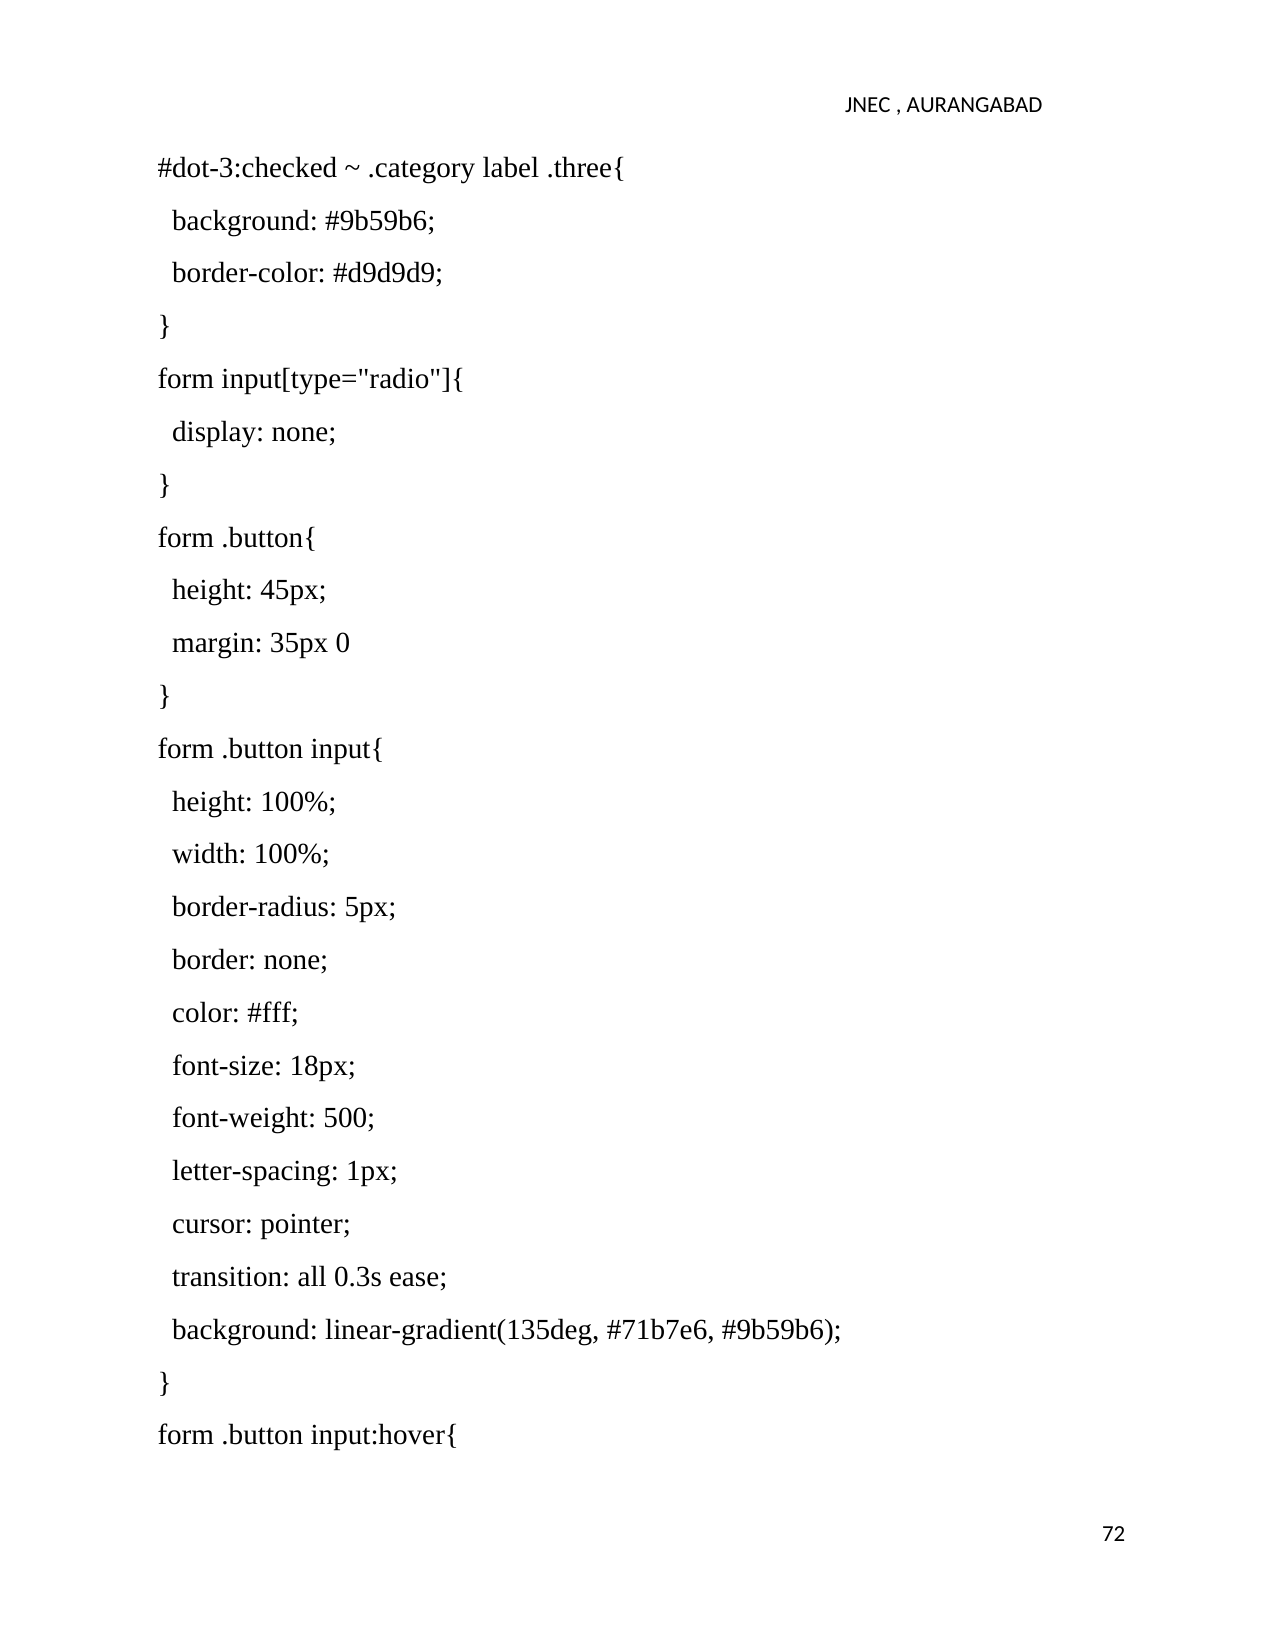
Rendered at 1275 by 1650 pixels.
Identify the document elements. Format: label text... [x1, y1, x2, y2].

text color: #fff; [150, 995, 1125, 1028]
text form .button input:hover{ [150, 1417, 1125, 1451]
text } [150, 467, 1125, 500]
text height: 45px; [150, 572, 1125, 606]
text font-weight: 500; [150, 1101, 1125, 1134]
text margin: 35px 0 [150, 625, 1125, 659]
text } [150, 308, 1125, 342]
text form input[type="radio"]{ [150, 361, 1125, 395]
text background: #9b59b6; [150, 203, 1125, 236]
text letter-spacing: 1px; [150, 1153, 1125, 1187]
text } [150, 678, 1125, 712]
text form .button{ [150, 520, 1125, 553]
text form .button input{ [150, 731, 1125, 764]
text cursor: pointer; [150, 1206, 1125, 1240]
text } [150, 1365, 1125, 1398]
text border-color: #d9d9d9; [150, 256, 1125, 289]
text display: none; [150, 414, 1125, 448]
text transition: all 0.3s ease; [150, 1259, 1125, 1293]
text border: none; [150, 942, 1125, 976]
text border-radius: 5px; [150, 889, 1125, 923]
text font-size: 18px; [150, 1048, 1125, 1081]
text background: linear-gradient(135deg, #71b7e6, #9b59b6); [150, 1312, 1125, 1345]
text width: 100%; [150, 837, 1125, 870]
text height: 100%; [150, 784, 1125, 817]
text #dot-3:checked ~ .category label .three{ [150, 150, 1125, 183]
